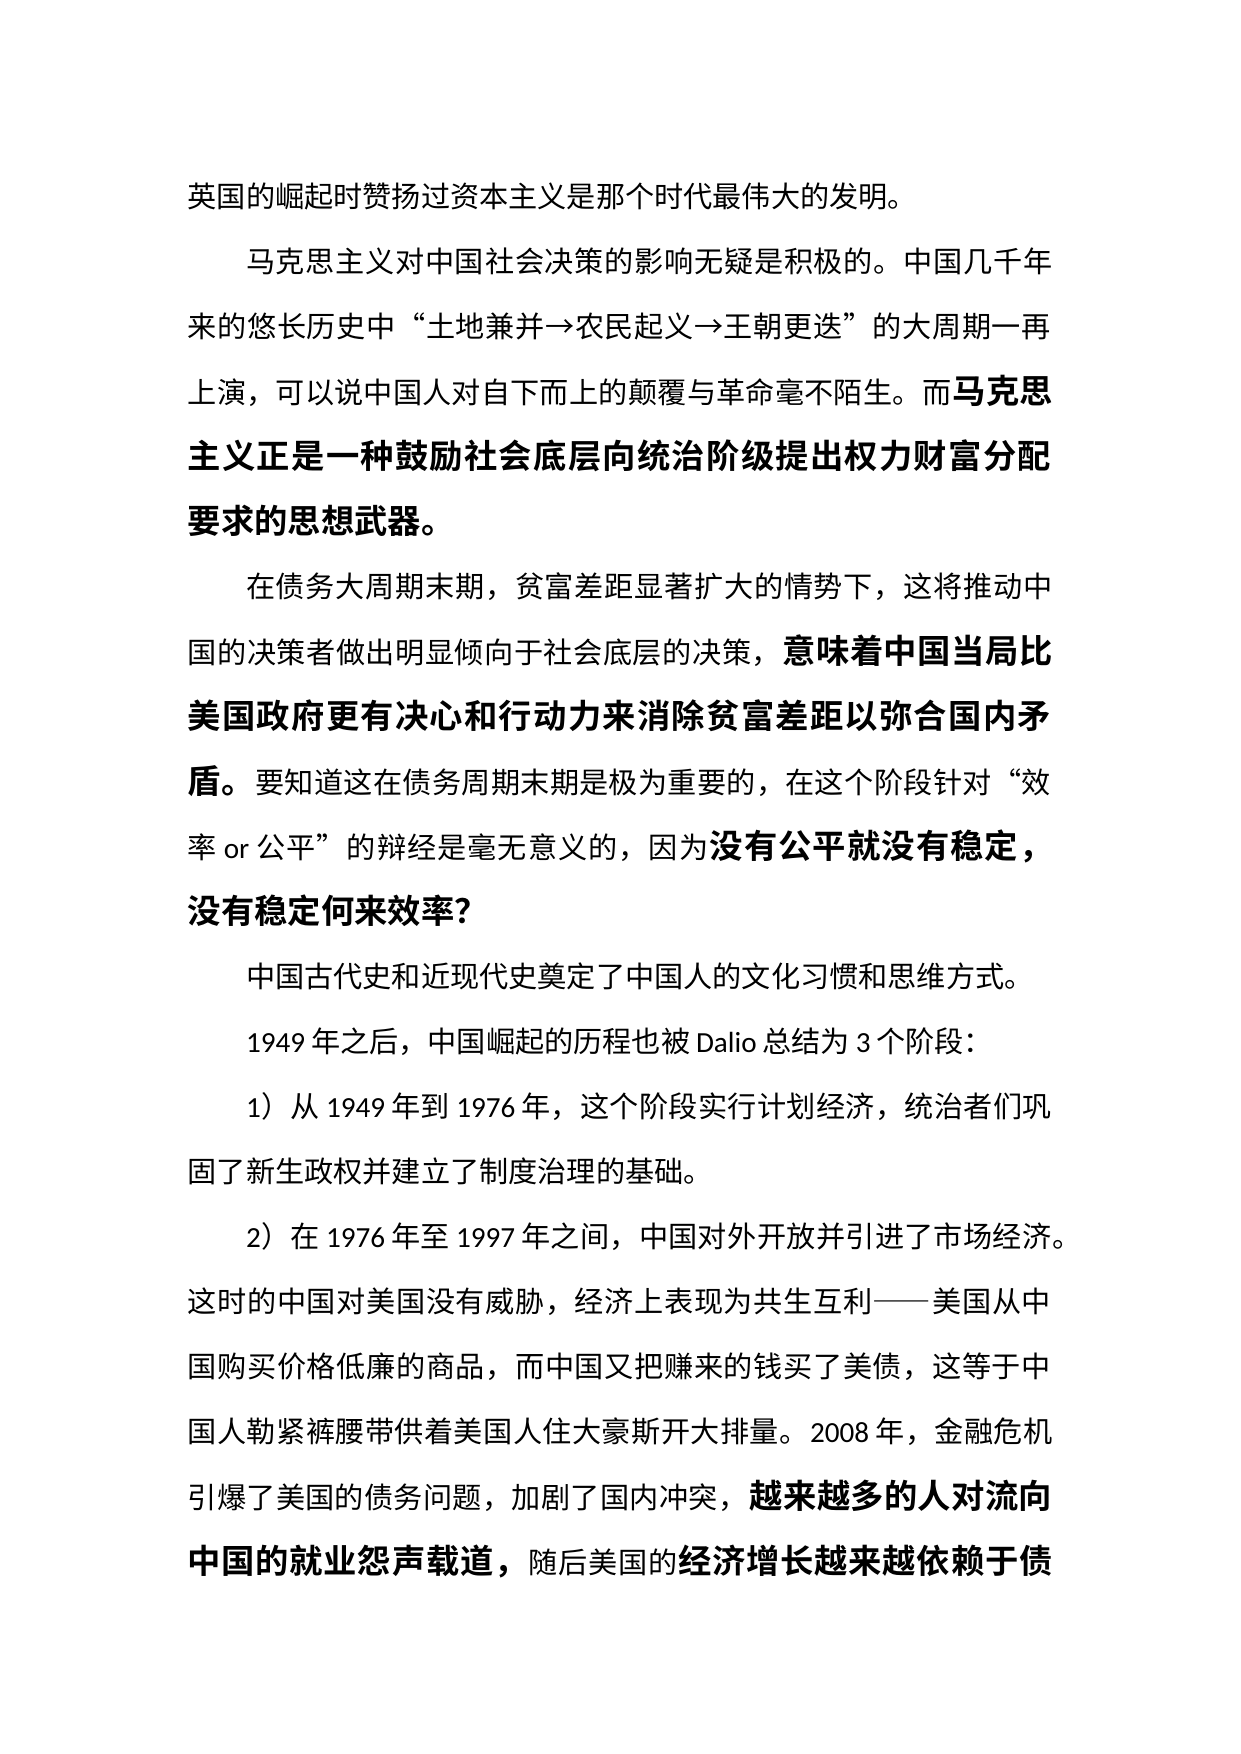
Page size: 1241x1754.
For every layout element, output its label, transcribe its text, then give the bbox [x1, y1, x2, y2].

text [187, 162, 1053, 227]
text 1949年之后，中国崛起的历程也被Dalio总结为3个阶段： [187, 1007, 1053, 1072]
text 1）从1949年到1976年，这个阶段实行计划经济，统治者们巩固了新生政权并建立了制度治理的基础。 [187, 1072, 1053, 1202]
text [187, 1202, 1053, 1592]
text 在债务大周期末期，贫富差距显著扩大的情势下，这将推动中国的决策者做出明显倾向于社会底层的决策，意味着中国当局比美国政府更有决心和行动力来消除贫富差距以弥合国内矛盾。要知道这在债务周期末期是极为重要的，在这个阶段针对“效率or公平”的辩经是毫无意义的，因为没有公平就没有稳定，没有稳定何来效率？ [187, 552, 1053, 942]
text 马克思主义对中国社会决策的影响无疑是积极的。中国几千年来的悠长历史中“土地兼并→农民起义→王朝更迭”的大周期一再上演，可以说中国人对自下而上的颠覆与革命毫不陌生。而马克思主义正是一种鼓励社会底层向统治阶级提出权力财富分配要求的思想武器。 [187, 227, 1053, 552]
text 中国古代史和近现代史奠定了中国人的文化习惯和思维方式。 [187, 942, 1053, 1007]
